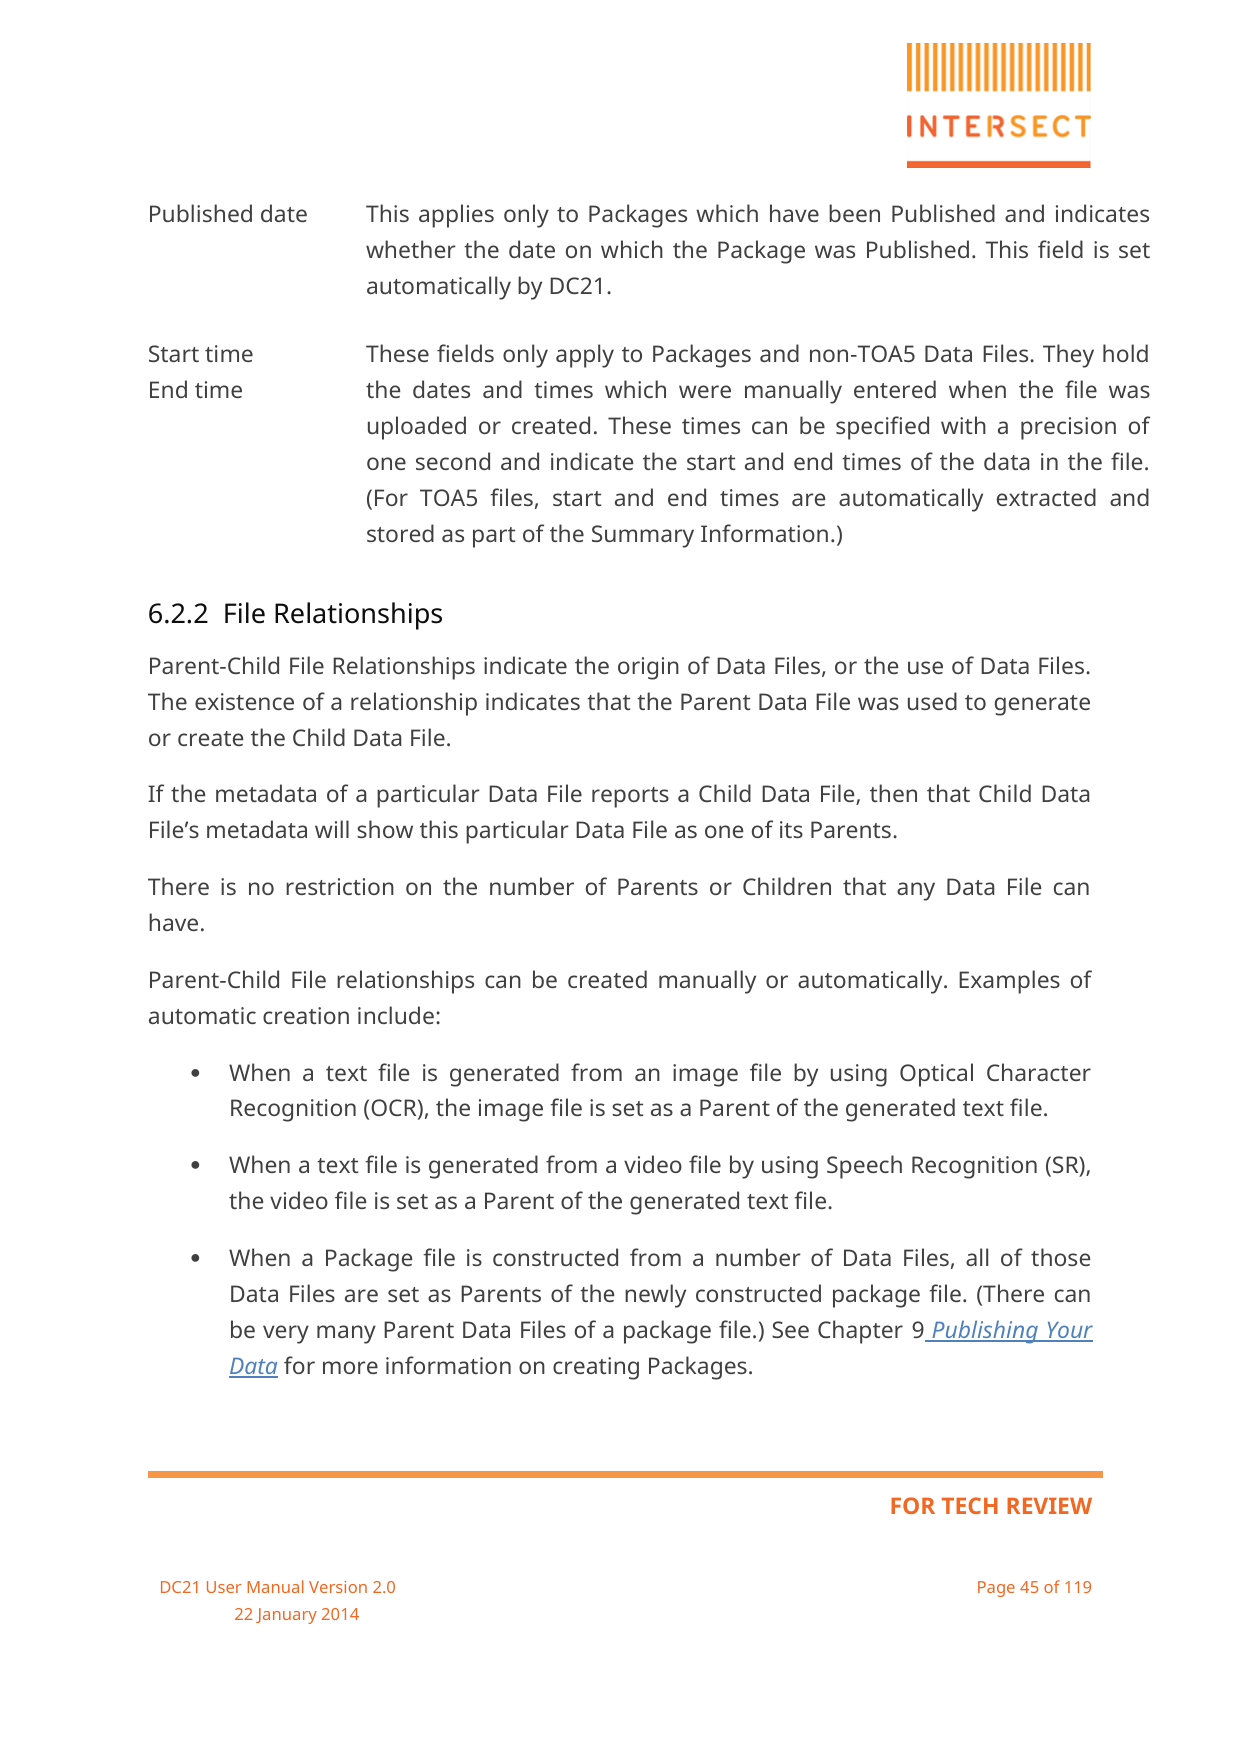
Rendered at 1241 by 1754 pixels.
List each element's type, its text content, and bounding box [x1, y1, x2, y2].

list When a text file is generated from a video file by using Speech Recognition (SR), the video file is set as a Parent of the generated text file. [191, 1149, 1092, 1216]
picture [905, 42, 1093, 170]
table_cell Start time End time [136, 326, 354, 574]
subtitle File Relationships [148, 595, 1092, 632]
table_cell This applies only to Packages which have been Published and indicates whether the date on which the Package was Published. This field is set automatically by DC21. [355, 186, 1162, 326]
text There is no restriction on the number of Parents or Children that any Data File can have. [148, 871, 1092, 938]
text If the metadata of a particular Data File reports a Child Data File, then that Child Data File’s metadata will show this particular Data File as one of its Parents. [148, 778, 1092, 846]
text Parent-Child File Relationships indicate the origin of Data Files, or the use of Data Files. The existence of a relationship indicates that the Parent Data File was used to generate or create the Child Data File. [148, 650, 1092, 753]
table_cell Published date [136, 186, 354, 326]
text Parent-Child File relationships can be created manually or automatically. Examples of automatic creation include: [148, 964, 1092, 1031]
table_cell These fields only apply to Packages and non-TOA5 Data Files. They hold the dates and times which were manually entered when the file was uploaded or created. These times can be specified with a precision of one second and indicate the start and end times of the data in the file. (For TOA5 files, start and end times are automatically extracted and stored as part of the Summary Information.) [355, 326, 1162, 574]
list When a text file is generated from an image file by using Optical Character Recognition (OCR), the image file is set as a Parent of the generated text file. [191, 1056, 1092, 1124]
